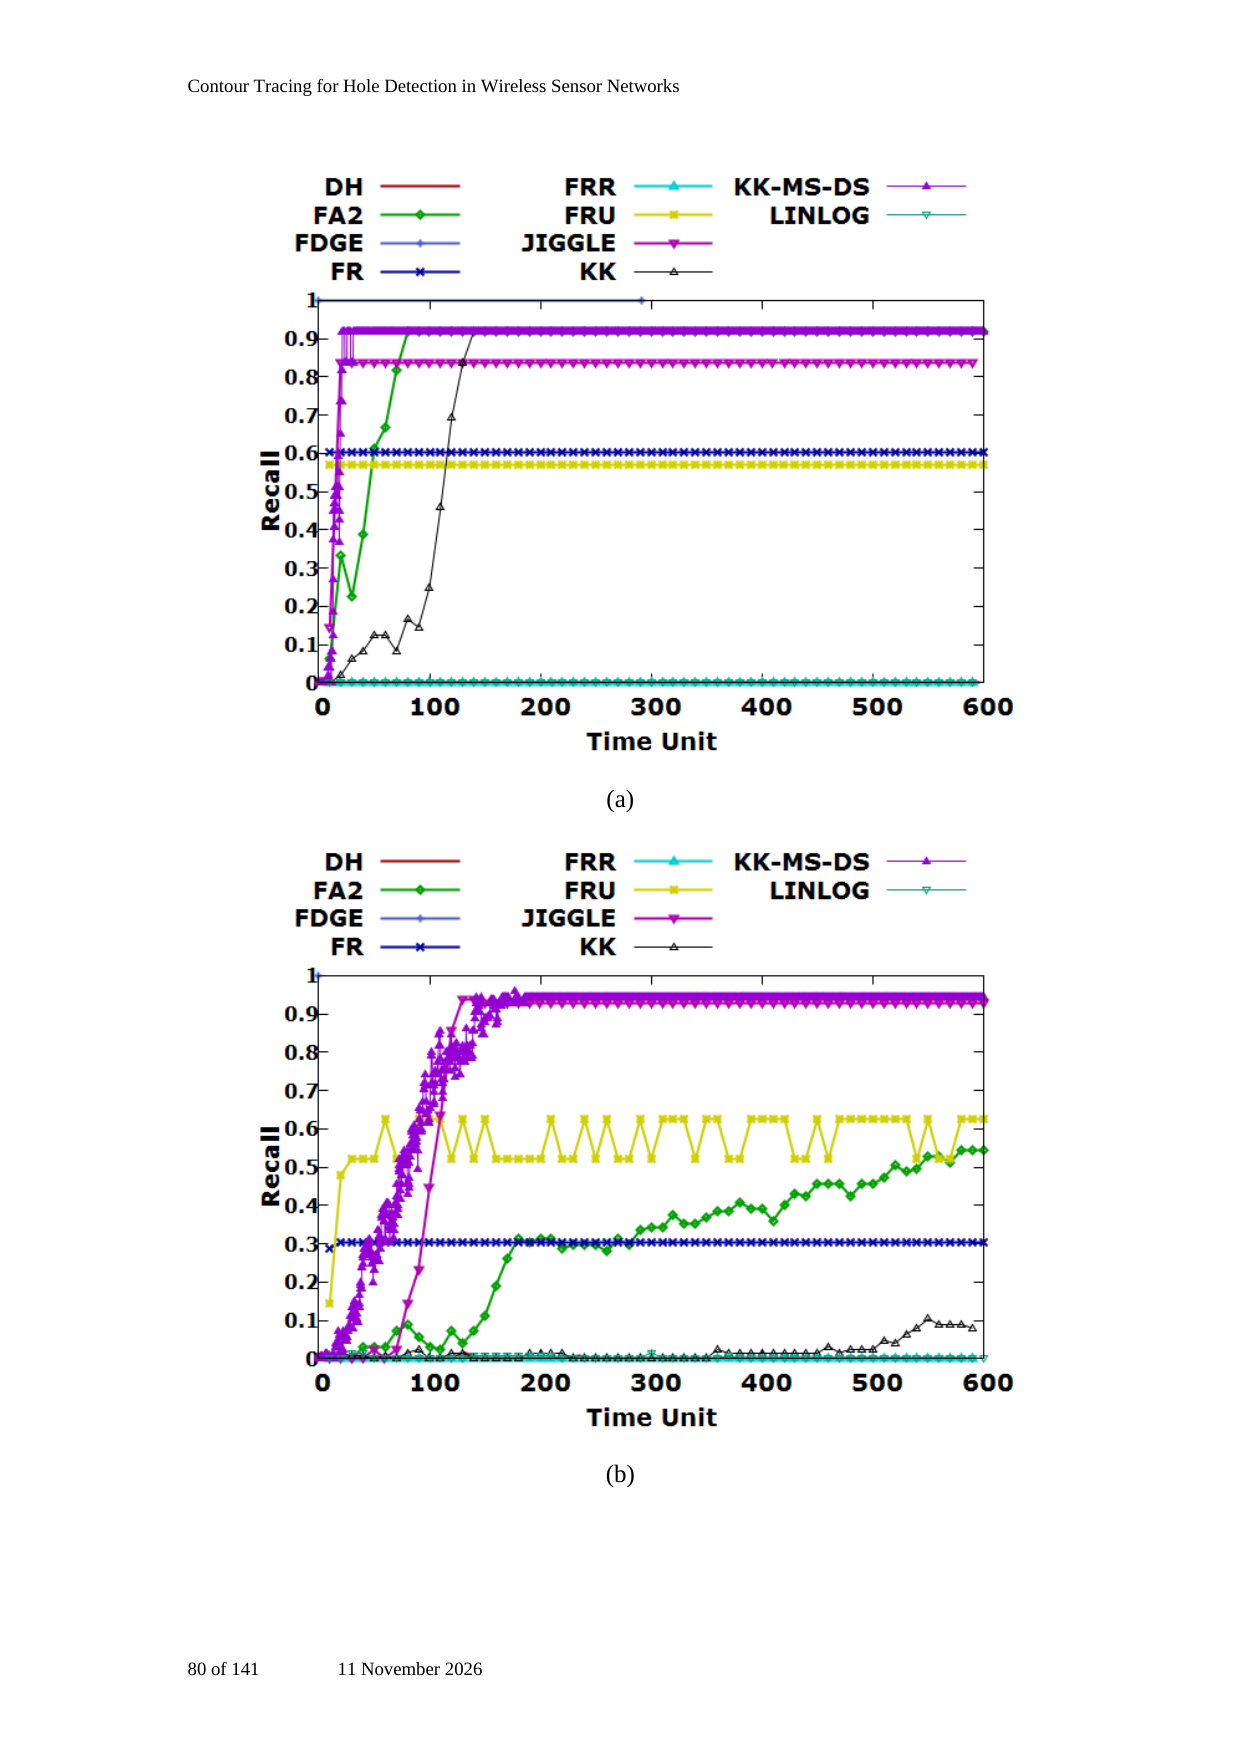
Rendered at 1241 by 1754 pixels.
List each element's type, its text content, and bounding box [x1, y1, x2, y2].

picture [222, 162, 1018, 759]
text (b) [187, 1459, 1053, 1488]
picture [222, 837, 1018, 1435]
text (a) [187, 784, 1053, 813]
